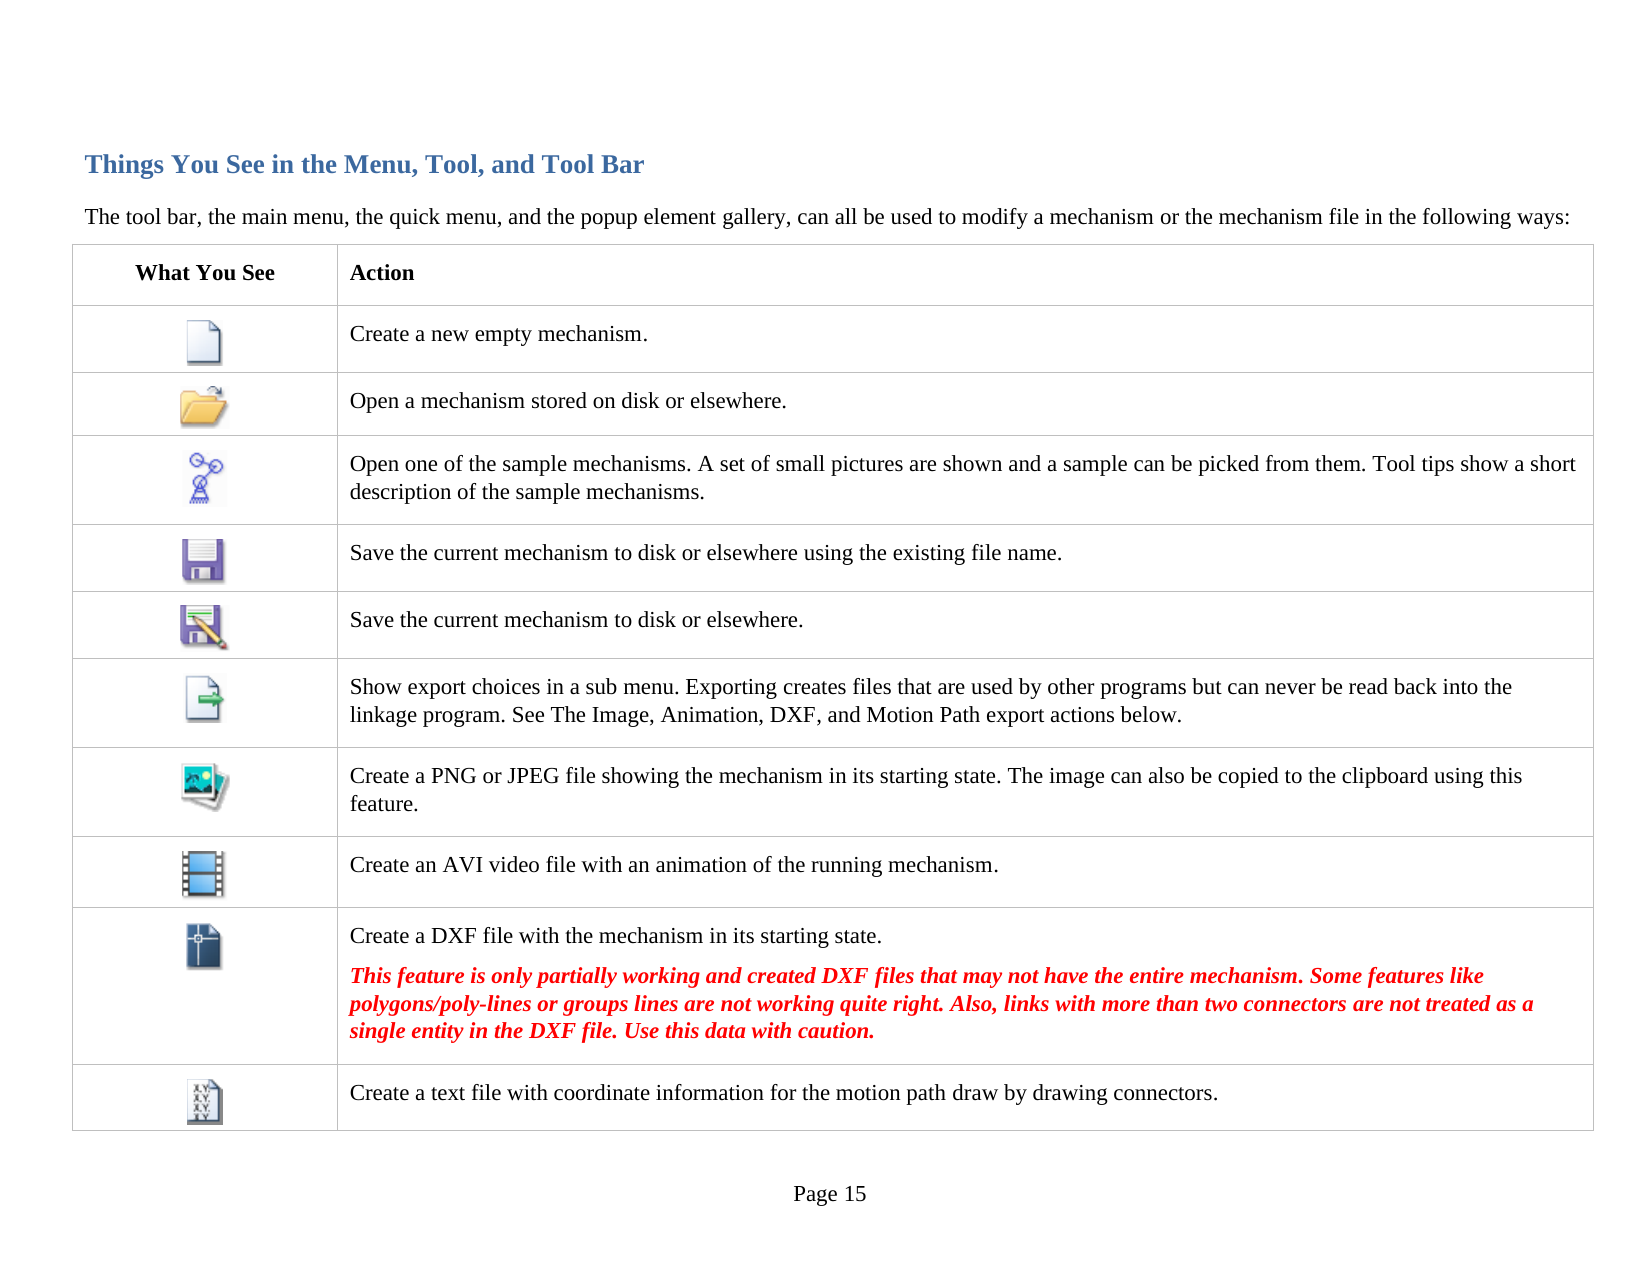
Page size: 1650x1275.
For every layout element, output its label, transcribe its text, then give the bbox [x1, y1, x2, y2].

picture [180, 762, 230, 812]
table_header Action [338, 245, 1593, 305]
table_cell Save the current mechanism to disk or elsewhere using the existing file name. [338, 525, 1593, 591]
table_cell [73, 525, 337, 591]
picture [183, 673, 227, 723]
picture [182, 539, 228, 585]
table_cell Create an AVI video file with an animation of the running mechanism. [338, 837, 1593, 907]
table_cell Create a PNG or JPEG file showing the mechanism in its starting state. The image can also be copied to the clipboard using this feature. [338, 748, 1593, 836]
picture [180, 386, 230, 429]
table_cell [73, 373, 337, 435]
table_cell [73, 659, 337, 747]
picture [185, 922, 225, 972]
table_cell [73, 1065, 337, 1130]
table_cell [73, 592, 337, 658]
table_header What You See [73, 245, 337, 305]
table_cell Create a new empty mechanism. [338, 306, 1593, 372]
picture [182, 851, 228, 901]
picture [186, 320, 224, 366]
table_cell Create a text file with coordinate information for the motion path draw by drawing connectors. [338, 1065, 1593, 1130]
table_cell [73, 748, 337, 836]
picture [187, 1079, 223, 1125]
table_cell Save the current mechanism to disk or elsewhere. [338, 592, 1593, 658]
table_cell Open one of the sample mechanisms. A set of small pictures are shown and a sample can be picked from them. Tool tips show a short description of the sample mechanisms. [338, 436, 1593, 524]
picture [182, 450, 228, 507]
table_cell [73, 837, 337, 907]
text The tool bar, the main menu, the quick menu, and the popup element gallery, can all be used to modify a mechanism or the mechanism file in the following ways: [84, 203, 1575, 230]
table_cell Show export choices in a sub menu. Exporting creates files that are used by other programs but can never be read back into the linkage program. See The Image, Animation, DXF, and Motion Path export actions below. [338, 659, 1593, 747]
table_cell Open a mechanism stored on disk or elsewhere. [338, 373, 1593, 435]
picture [180, 605, 230, 652]
subtitle Things You See in the Menu, Tool, and Tool Bar [84, 148, 1575, 179]
table_cell [73, 306, 337, 372]
table_cell Create a DXF file with the mechanism in its starting state. This feature is only partially working and created DXF files that may not have the entire mechanism. Some features like polygons/poly-lines or groups lines are not working quite right. Also, links with more than two connectors are not treated as a single entity in the DXF file. Use this data with caution. [338, 908, 1593, 1064]
table_cell [73, 436, 337, 524]
table_cell [73, 908, 337, 1064]
